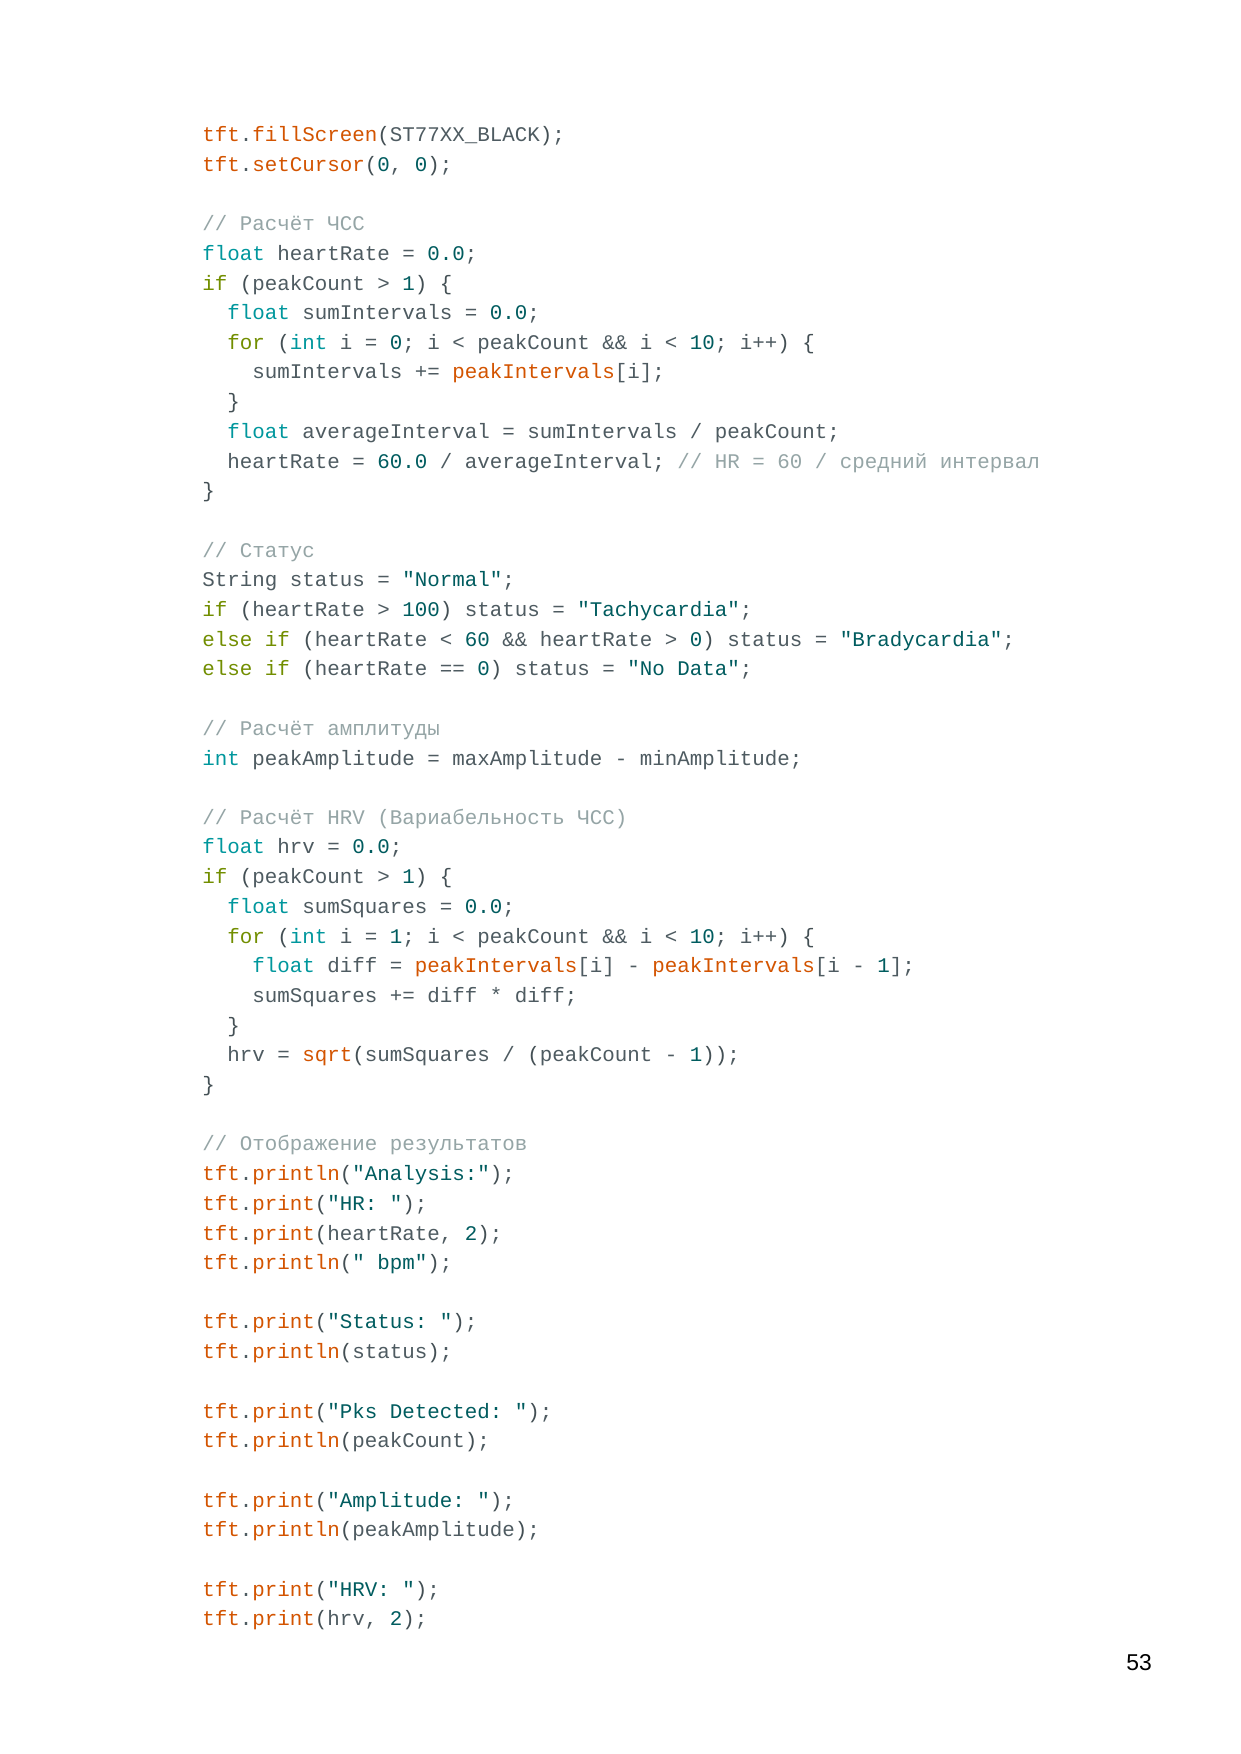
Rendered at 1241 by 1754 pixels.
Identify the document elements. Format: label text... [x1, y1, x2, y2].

text float diff = peakIntervals[i] - peakIntervals[i - 1]; [177, 949, 1152, 979]
text } [177, 474, 1152, 504]
text tft.print("HRV: "); [177, 1573, 1152, 1602]
text // Расчёт амплитуды [177, 712, 1152, 741]
text float averageInterval = sumIntervals / peakCount; [177, 415, 1152, 444]
text float heartRate = 0.0; [177, 237, 1152, 266]
text String status = "Normal"; [177, 563, 1152, 593]
text else if (heartRate < 60 && heartRate > 0) status = "Bradycardia"; [177, 623, 1152, 652]
text float sumIntervals = 0.0; [177, 296, 1152, 326]
text tft.print("Pks Detected: "); [177, 1394, 1152, 1424]
text } [177, 1068, 1152, 1098]
text float hrv = 0.0; [177, 831, 1152, 860]
text tft.println(peakCount); [177, 1424, 1152, 1454]
text // Расчёт HRV (Вариабельность ЧСС) [177, 801, 1152, 831]
text if (heartRate > 100) status = "Tachycardia"; [177, 593, 1152, 623]
text } [177, 1009, 1152, 1038]
text tft.println(peakAmplitude); [177, 1513, 1152, 1543]
text tft.print("HR: "); [177, 1187, 1152, 1216]
text tft.print(hrv, 2); [177, 1602, 1152, 1632]
text tft.fillScreen(ST77XX_BLACK); [177, 118, 1152, 148]
text heartRate = 60.0 / averageInterval; // HR = 60 / средний интервал [177, 444, 1152, 474]
text int peakAmplitude = maxAmplitude - minAmplitude; [177, 741, 1152, 771]
text tft.print("Amplitude: "); [177, 1484, 1152, 1513]
text tft.setCursor(0, 0); [177, 148, 1152, 177]
text for (int i = 1; i < peakCount && i < 10; i++) { [177, 919, 1152, 949]
text tft.println(" bpm"); [177, 1246, 1152, 1276]
text sumSquares += diff * diff; [177, 979, 1152, 1009]
text float sumSquares = 0.0; [177, 890, 1152, 919]
text tft.println("Analysis:"); [177, 1157, 1152, 1187]
text if (peakCount > 1) { [177, 860, 1152, 890]
text // Расчёт ЧСС [177, 207, 1152, 237]
text sumIntervals += peakIntervals[i]; [177, 356, 1152, 385]
text if (peakCount > 1) { [177, 266, 1152, 296]
text tft.print(heartRate, 2); [177, 1216, 1152, 1246]
text for (int i = 0; i < peakCount && i < 10; i++) { [177, 326, 1152, 356]
text // Статус [177, 534, 1152, 563]
text tft.print("Status: "); [177, 1306, 1152, 1335]
text tft.println(status); [177, 1335, 1152, 1365]
text } [177, 385, 1152, 415]
text hrv = sqrt(sumSquares / (peakCount - 1)); [177, 1038, 1152, 1068]
text else if (heartRate == 0) status = "No Data"; [177, 652, 1152, 682]
text // Отображение результатов [177, 1127, 1152, 1157]
